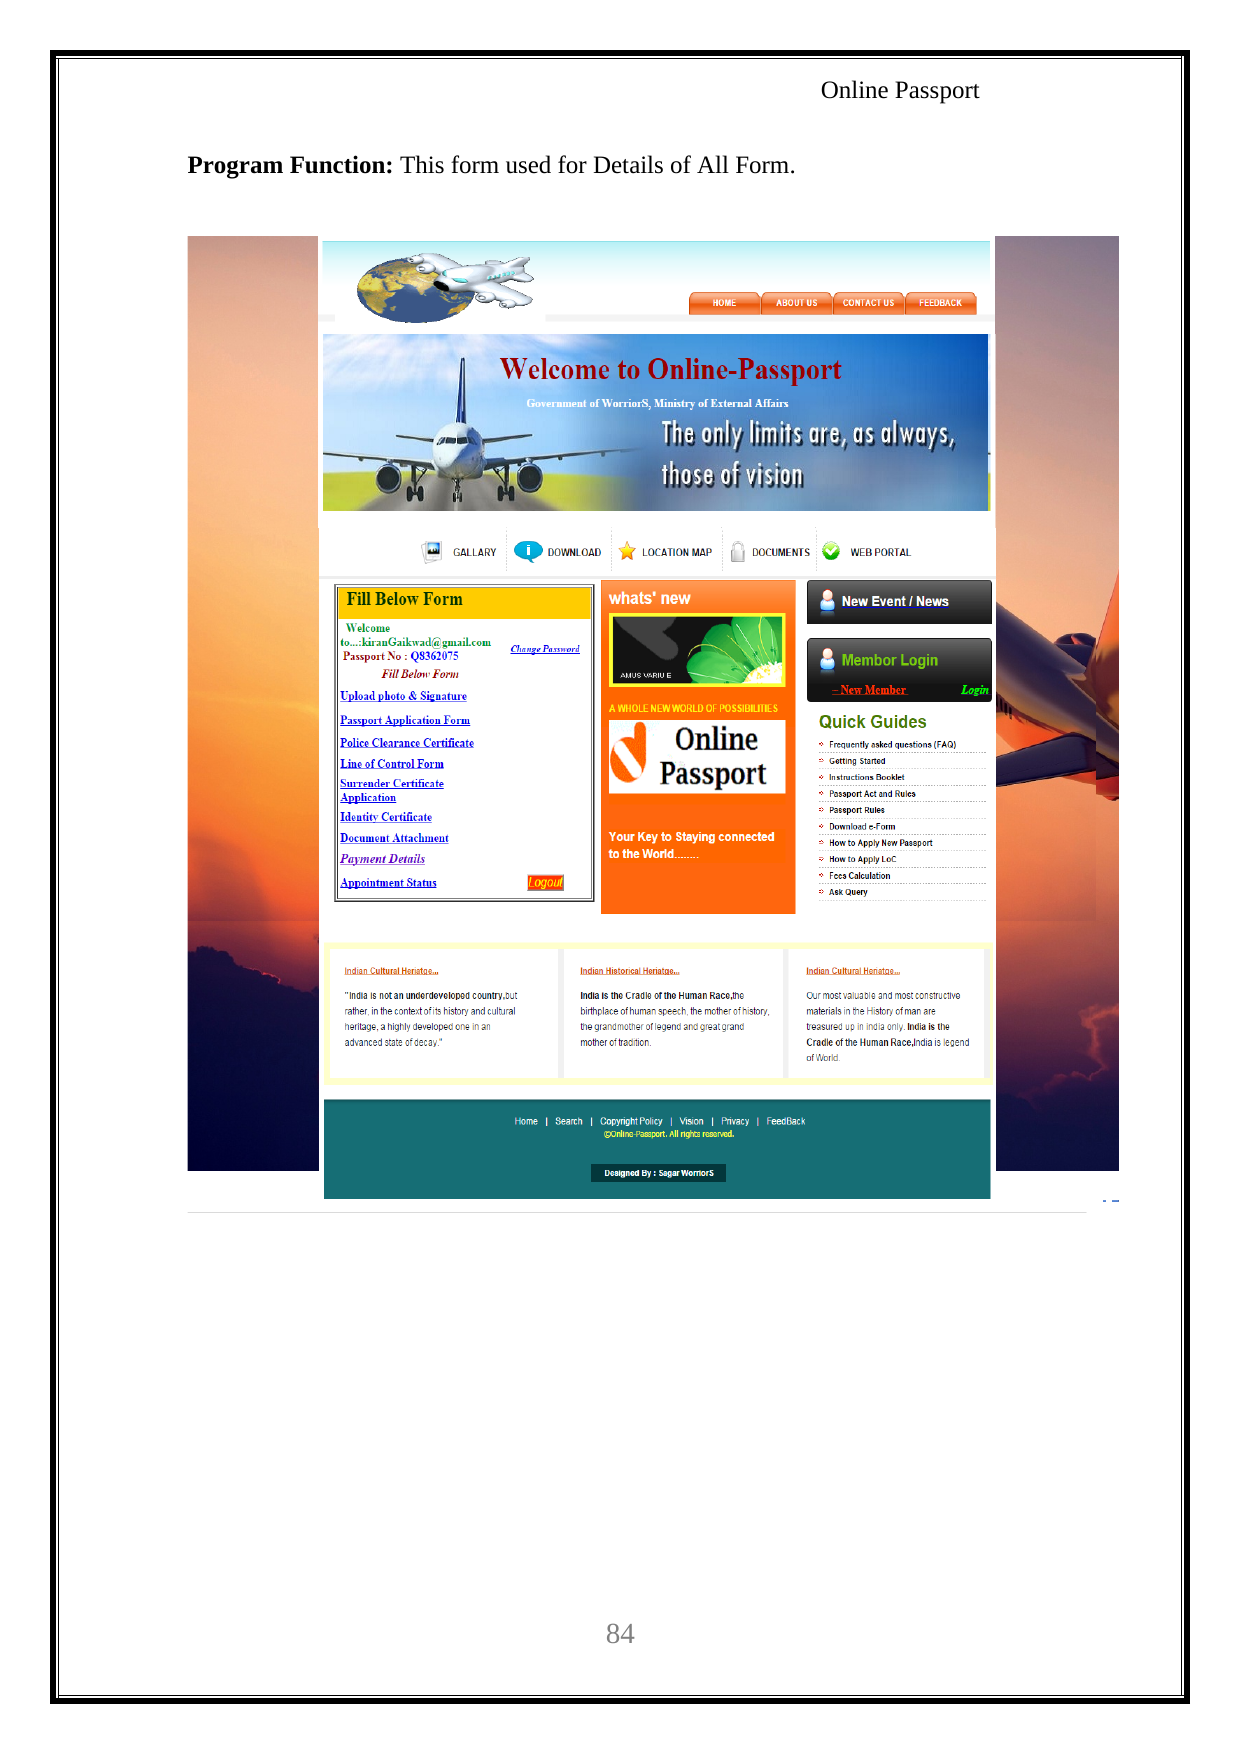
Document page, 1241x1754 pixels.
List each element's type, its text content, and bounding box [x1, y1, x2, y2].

picture [187, 236, 1119, 1213]
text Program Function: This form used for Details of All Form. [187, 150, 1053, 179]
